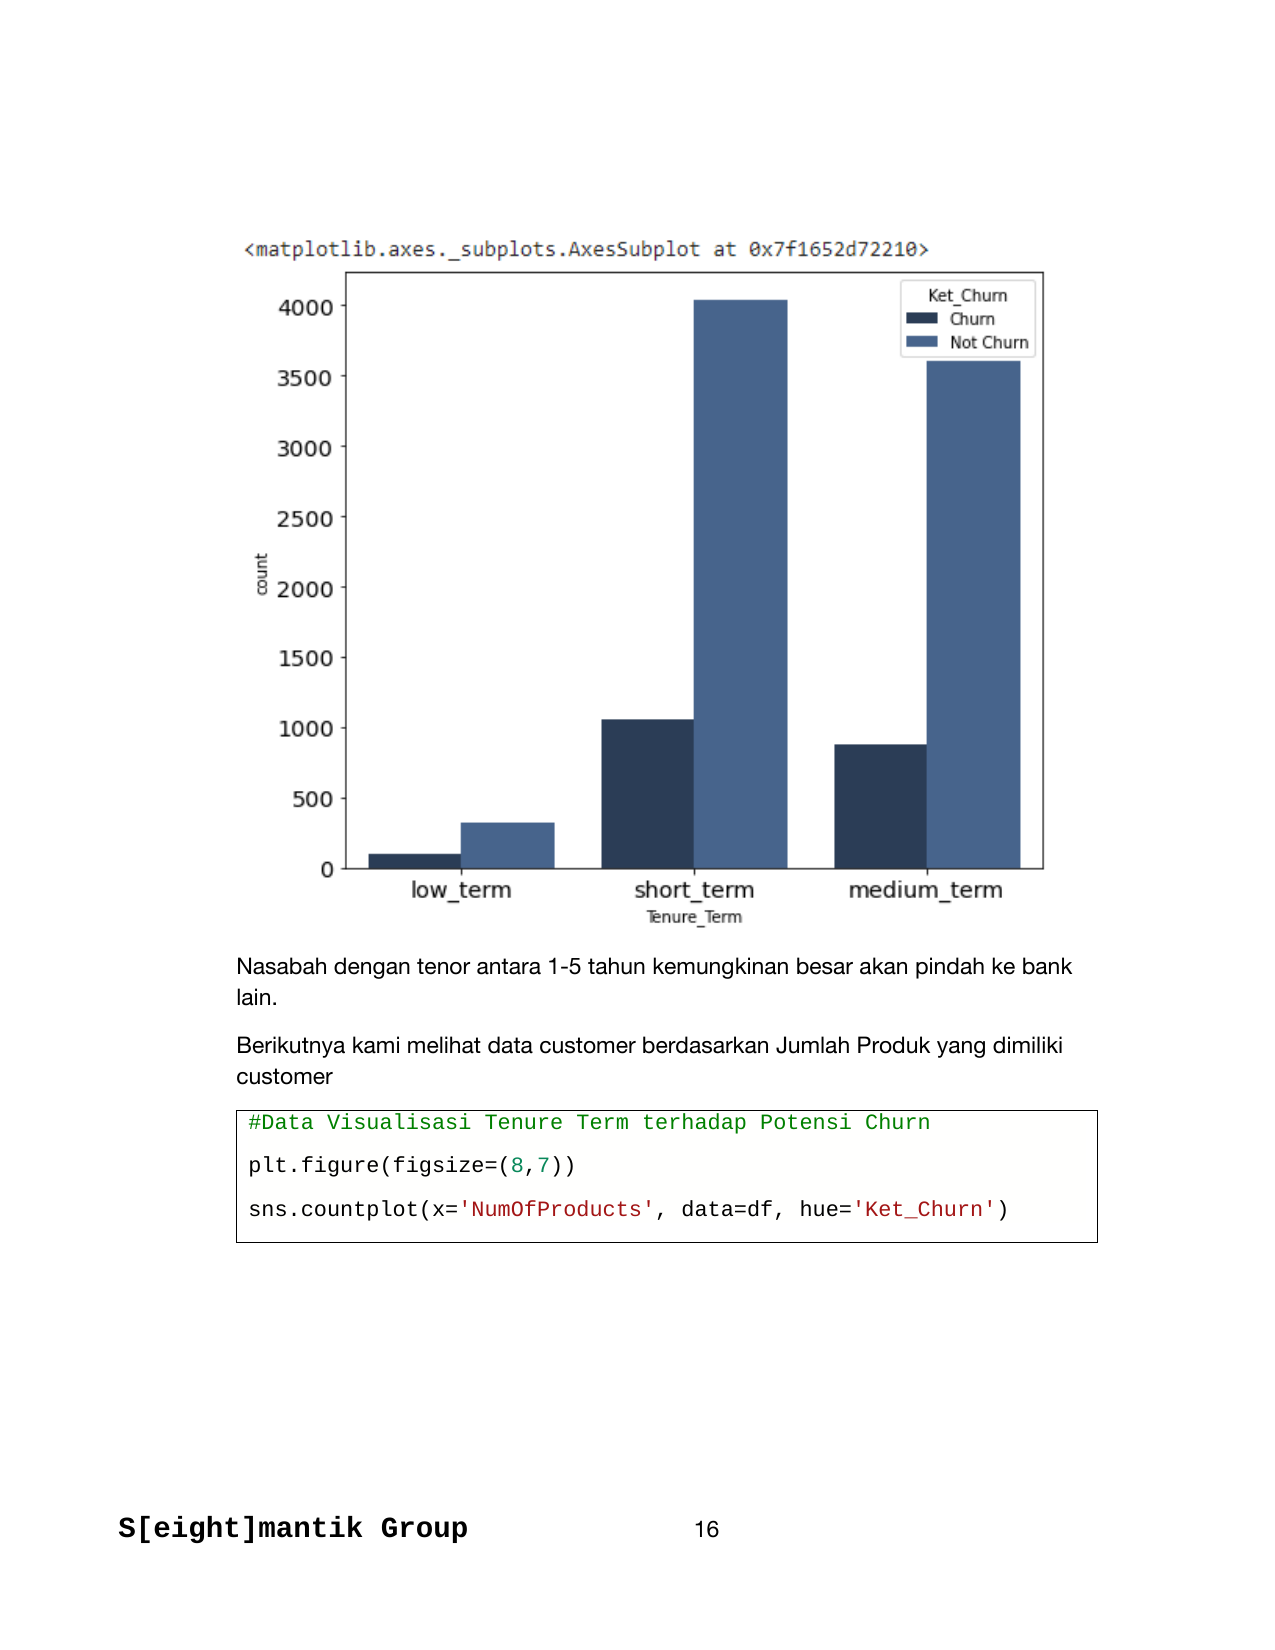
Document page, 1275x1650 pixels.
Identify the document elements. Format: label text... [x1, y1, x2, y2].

table_header #Data Visualisasi Tenure Term terhadap Potensi Churn plt.figure(figsize=(8,7)) sns.countplot(x='NumOfProducts', data=df, hue='Ket_Churn') [237, 1111, 1097, 1242]
text Nasabah dengan tenor antara 1-5 tahun kemungkinan besar akan pindah ke bank lain. [236, 952, 1098, 1012]
text Berikutnya kami melihat data customer berdasarkan Jumlah Produk yang dimiliki customer [236, 1031, 1098, 1091]
picture [236, 236, 1052, 934]
